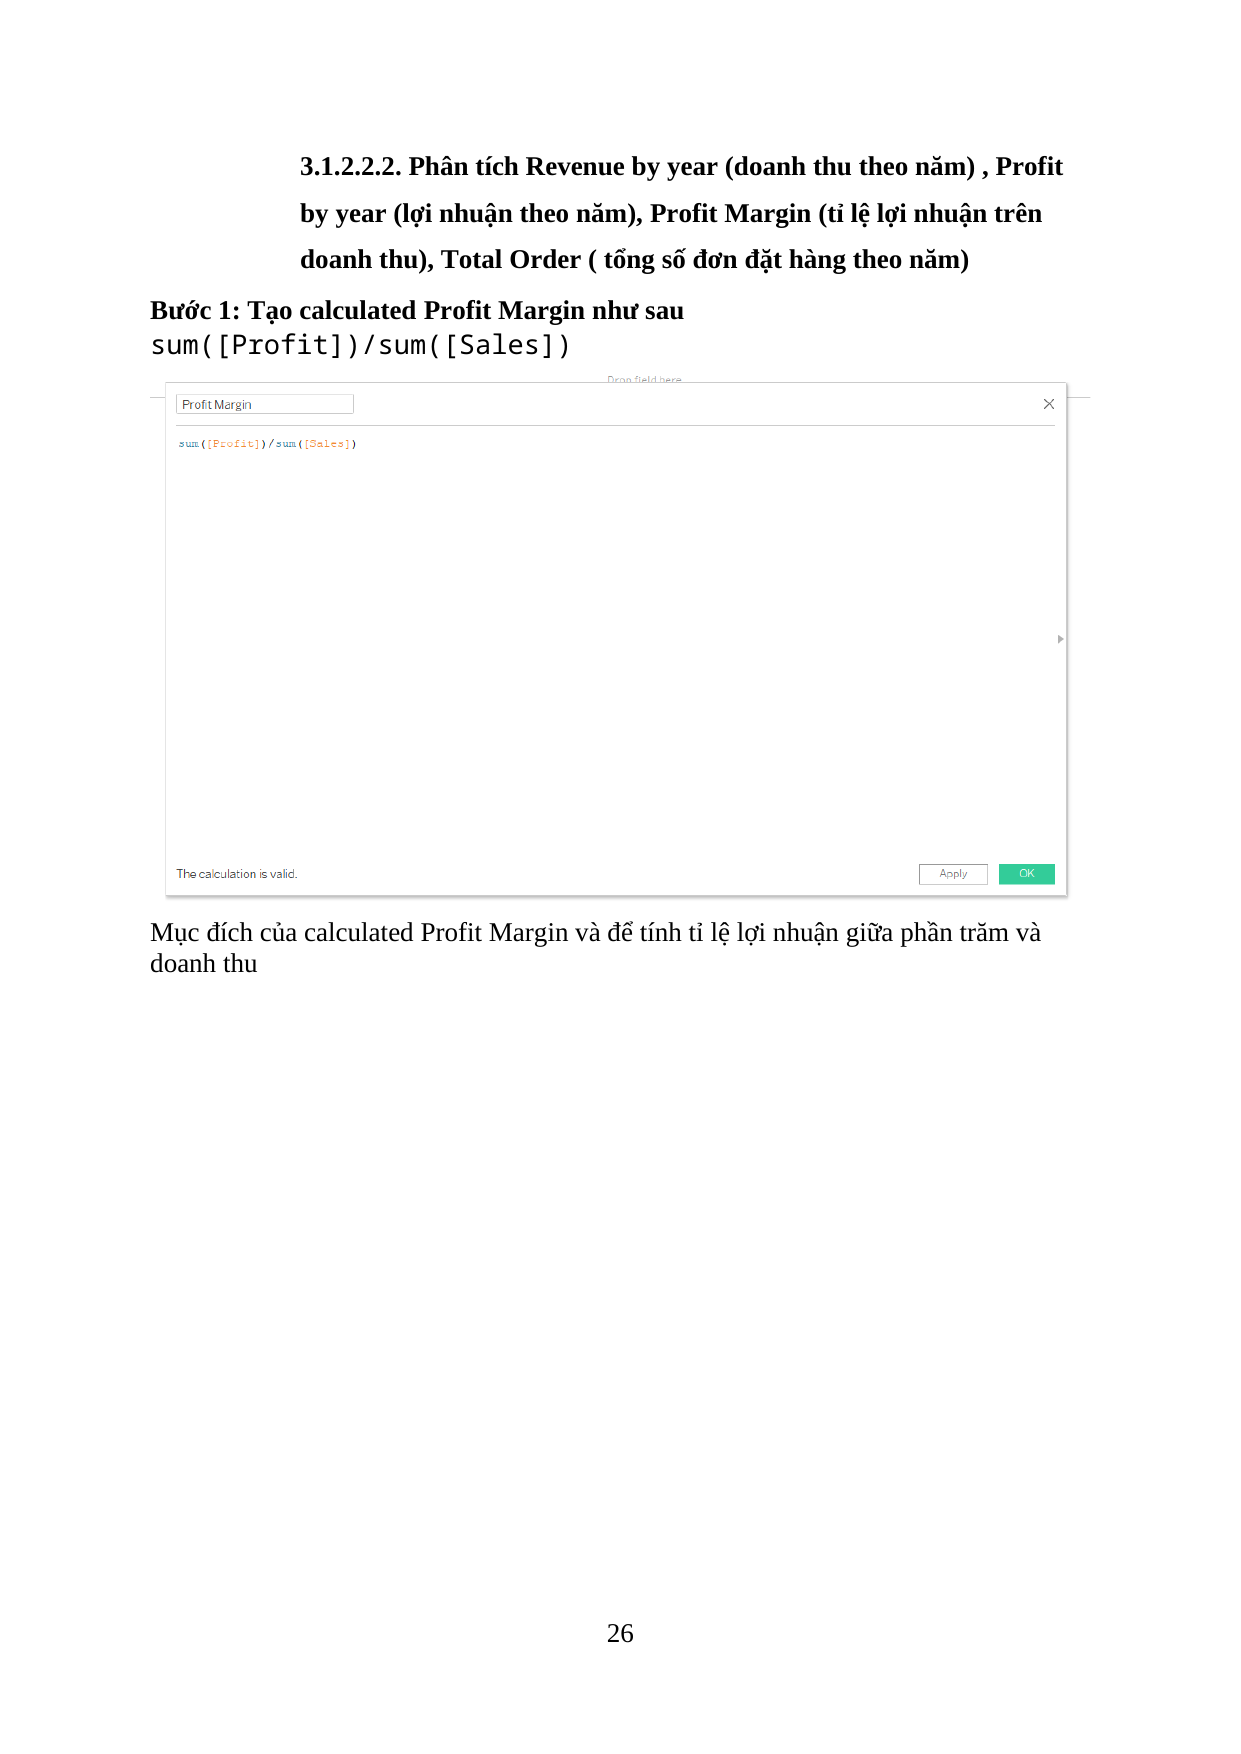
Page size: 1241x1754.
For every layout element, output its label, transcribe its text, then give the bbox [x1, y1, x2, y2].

subtitle 3.1.2.2.2. Phân tích Revenue by year (doanh thu theo năm) , Profit by year (lợi nhuận theo năm), Profit Margin (tỉ lệ lợi nhuận trên doanh thu), Total Order ( tổng số đơn đặt hàng theo năm) [300, 150, 1090, 274]
text sum([Profit])/sum([Sales]) [150, 325, 1090, 362]
text Mục đích của calculated Profit Margin và để tính tỉ lệ lợi nhuận giữa phần trăm và doanh thu [150, 917, 1090, 979]
subtitle Bước 1: Tạo calculated Profit Margin như sau [150, 294, 1090, 325]
picture [150, 362, 1091, 917]
